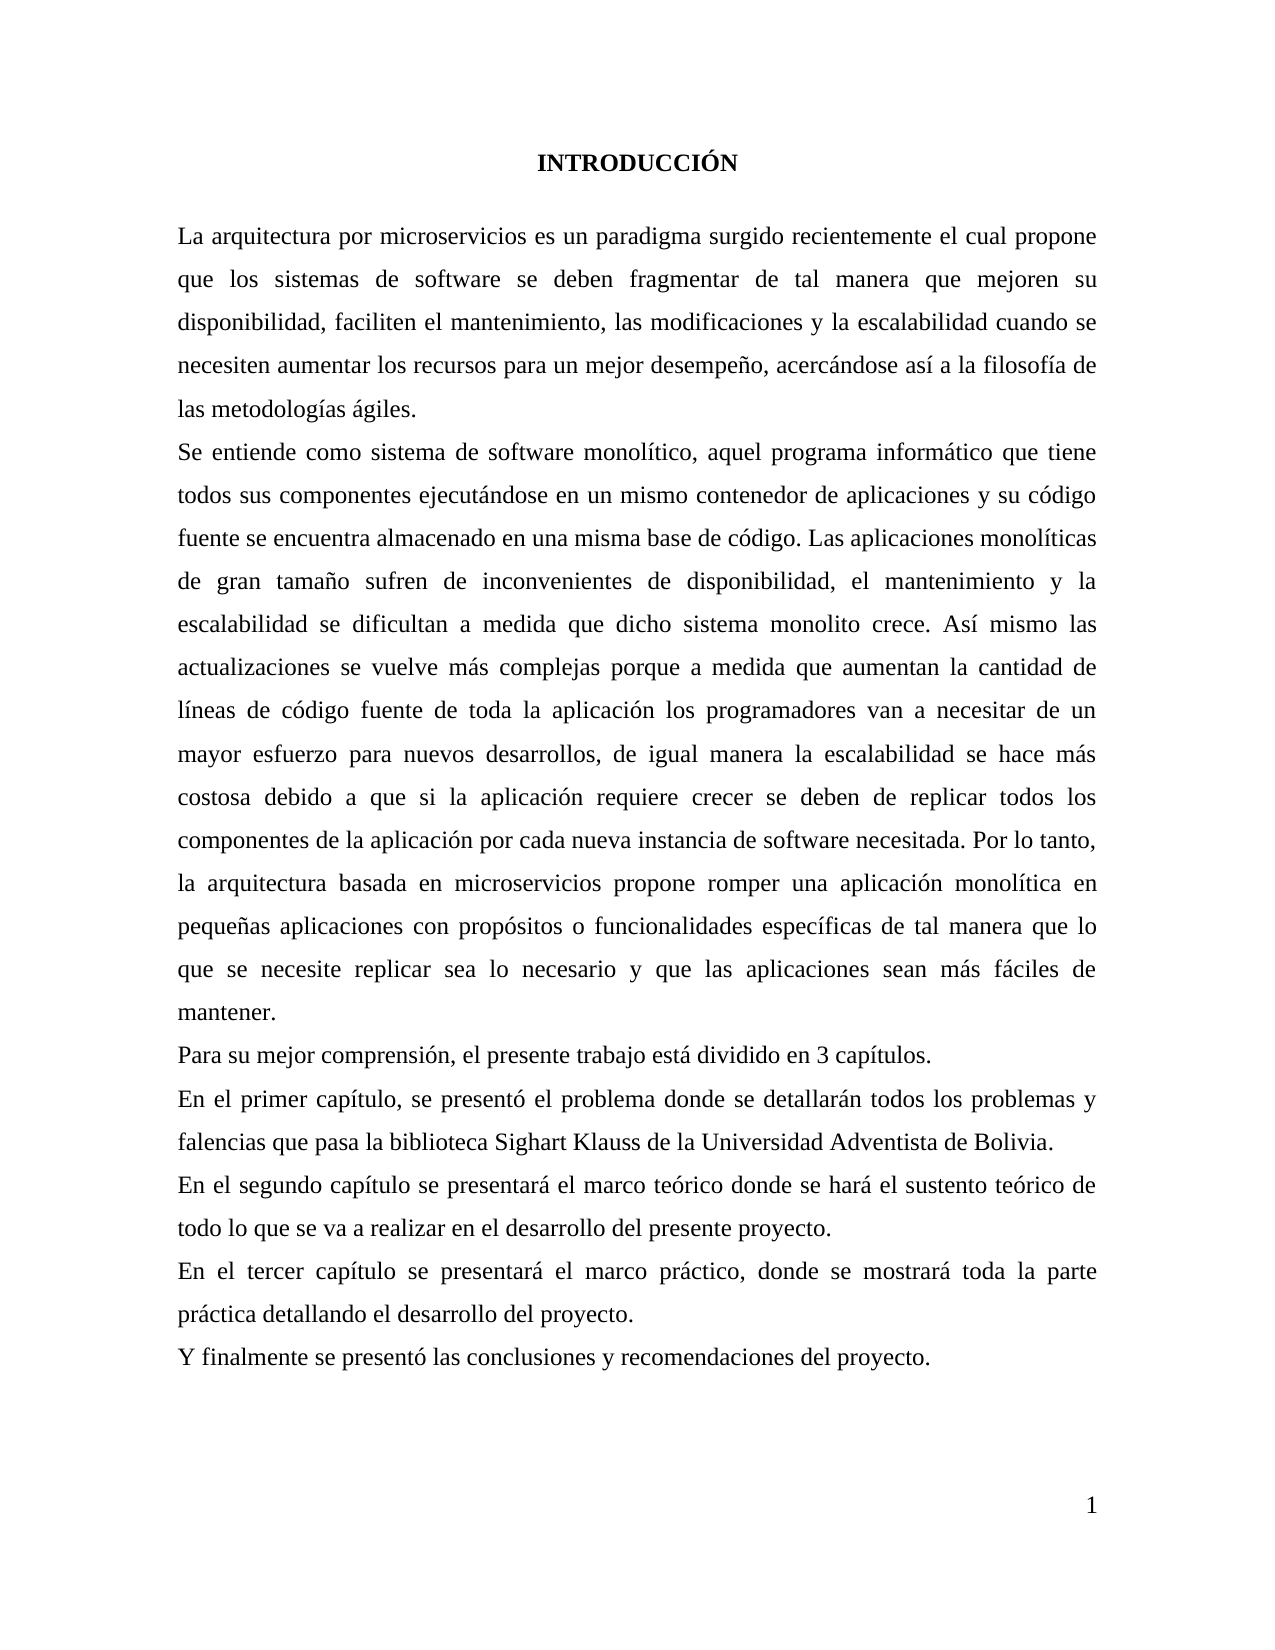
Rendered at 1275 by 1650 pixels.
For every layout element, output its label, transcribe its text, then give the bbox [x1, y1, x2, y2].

text En el primer capítulo, se presentó el problema donde se detallarán todos los problemas y falencias que pasa la biblioteca Sighart Klauss de la Universidad Adventista de Bolivia. [177, 1084, 1098, 1156]
text Y finalmente se presentó las conclusiones y recomendaciones del proyecto. [177, 1342, 1098, 1371]
text En el segundo capítulo se presentará el marco teórico donde se hará el sustento teórico de todo lo que se va a realizar en el desarrollo del presente proyecto. [177, 1170, 1098, 1242]
text Para su mejor comprensión, el presente trabajo está dividido en 3 capítulos. [177, 1041, 1098, 1069]
text Se entiende como sistema de software monolítico, aquel programa informático que tiene todos sus componentes ejecutándose en un mismo contenedor de aplicaciones y su código fuente se encuentra almacenado en una misma base de código. Las aplicaciones monolíticas de gran tamaño sufren de inconvenientes de disponibilidad, el mantenimiento y la escalabilidad se dificultan a medida que dicho sistema monolito crece. Así mismo las actualizaciones se vuelve más complejas porque a medida que aumentan la cantidad de líneas de código fuente de toda la aplicación los programadores van a necesitar de un mayor esfuerzo para nuevos desarrollos, de igual manera la escalabilidad se hace más costosa debido a que si la aplicación requiere crecer se deben de replicar todos los componentes de la aplicación por cada nueva instancia de software necesitada. Por lo tanto, la arquitectura basada en microservicios propone romper una aplicación monolítica en pequeñas aplicaciones con propósitos o funcionalidades específicas de tal manera que lo que se necesite replicar sea lo necesario y que las aplicaciones sean más fáciles de mantener. [177, 437, 1098, 1026]
text La arquitectura por microservicios es un paradigma surgido recientemente el cual propone que los sistemas de software se deben fragmentar de tal manera que mejoren su disponibilidad, faciliten el mantenimiento, las modificaciones y la escalabilidad cuando se necesiten aumentar los recursos para un mejor desempeño, acercándose así a la filosofía de las metodologías ágiles. [177, 221, 1098, 422]
text En el tercer capítulo se presentará el marco práctico, donde se mostrará toda la parte práctica detallando el desarrollo del proyecto. [177, 1256, 1098, 1328]
text INTRODUCCIÓN [177, 148, 1098, 176]
